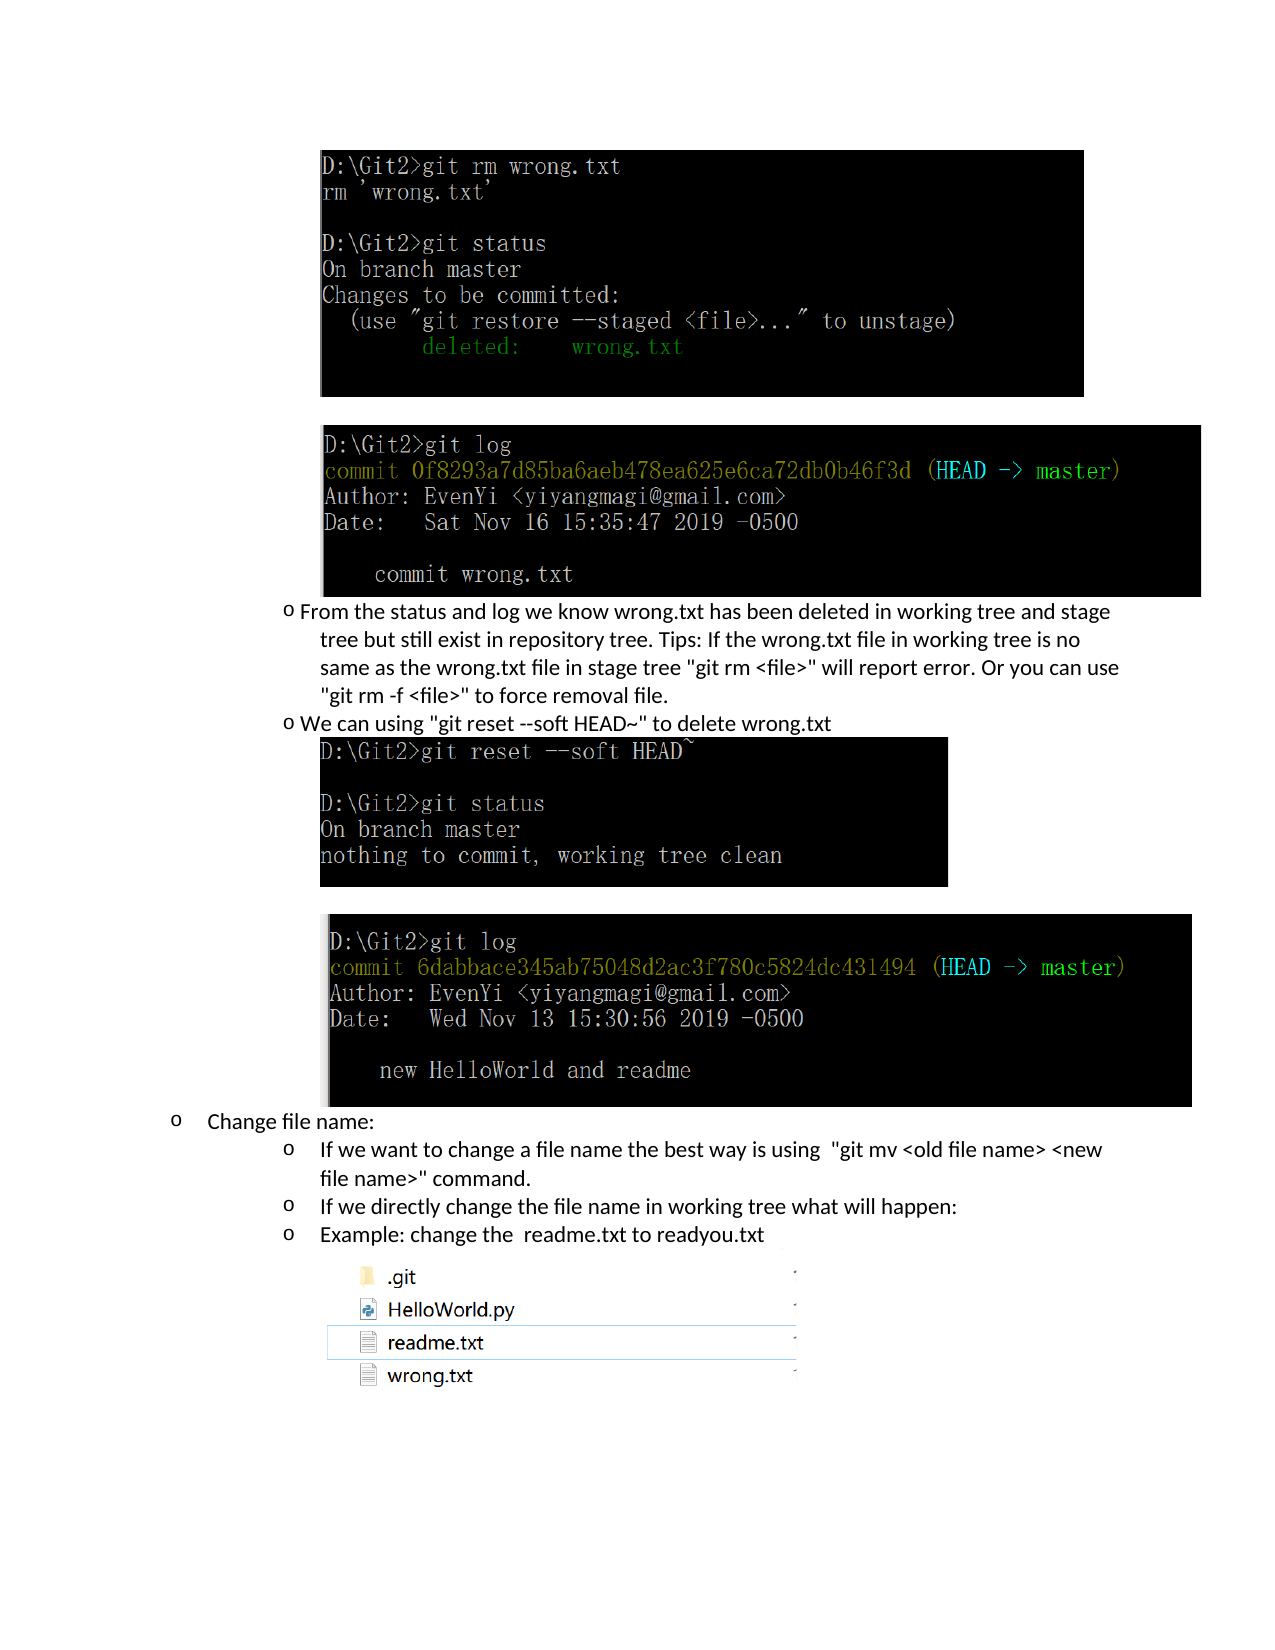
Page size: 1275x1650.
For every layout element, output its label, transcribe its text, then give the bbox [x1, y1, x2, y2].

list Change file name: [170, 1107, 1125, 1135]
list If we directly change the file name in working tree what will happen: [282, 1192, 1125, 1220]
picture [320, 425, 1202, 597]
picture [320, 914, 1192, 1107]
picture [320, 737, 949, 887]
picture [320, 150, 1084, 397]
list Example: change the readme.txt to readyou.txt [282, 1220, 1125, 1249]
picture [320, 1248, 797, 1407]
list We can using "git reset --soft HEAD~" to delete wrong.txt [282, 709, 1125, 738]
list From the status and log we know wrong.txt has been deleted in working tree and stage tree but still exist in repository tree. Tips: If the wrong.txt file in working tree is no same as the wrong.txt file in stage tree "git rm <file>" will report error. Or you can use "git rm -f <file>" to force removal file. [282, 597, 1125, 709]
list If we want to change a file name the best way is using "git mv <old file name> <new file name>" command. [282, 1135, 1125, 1192]
